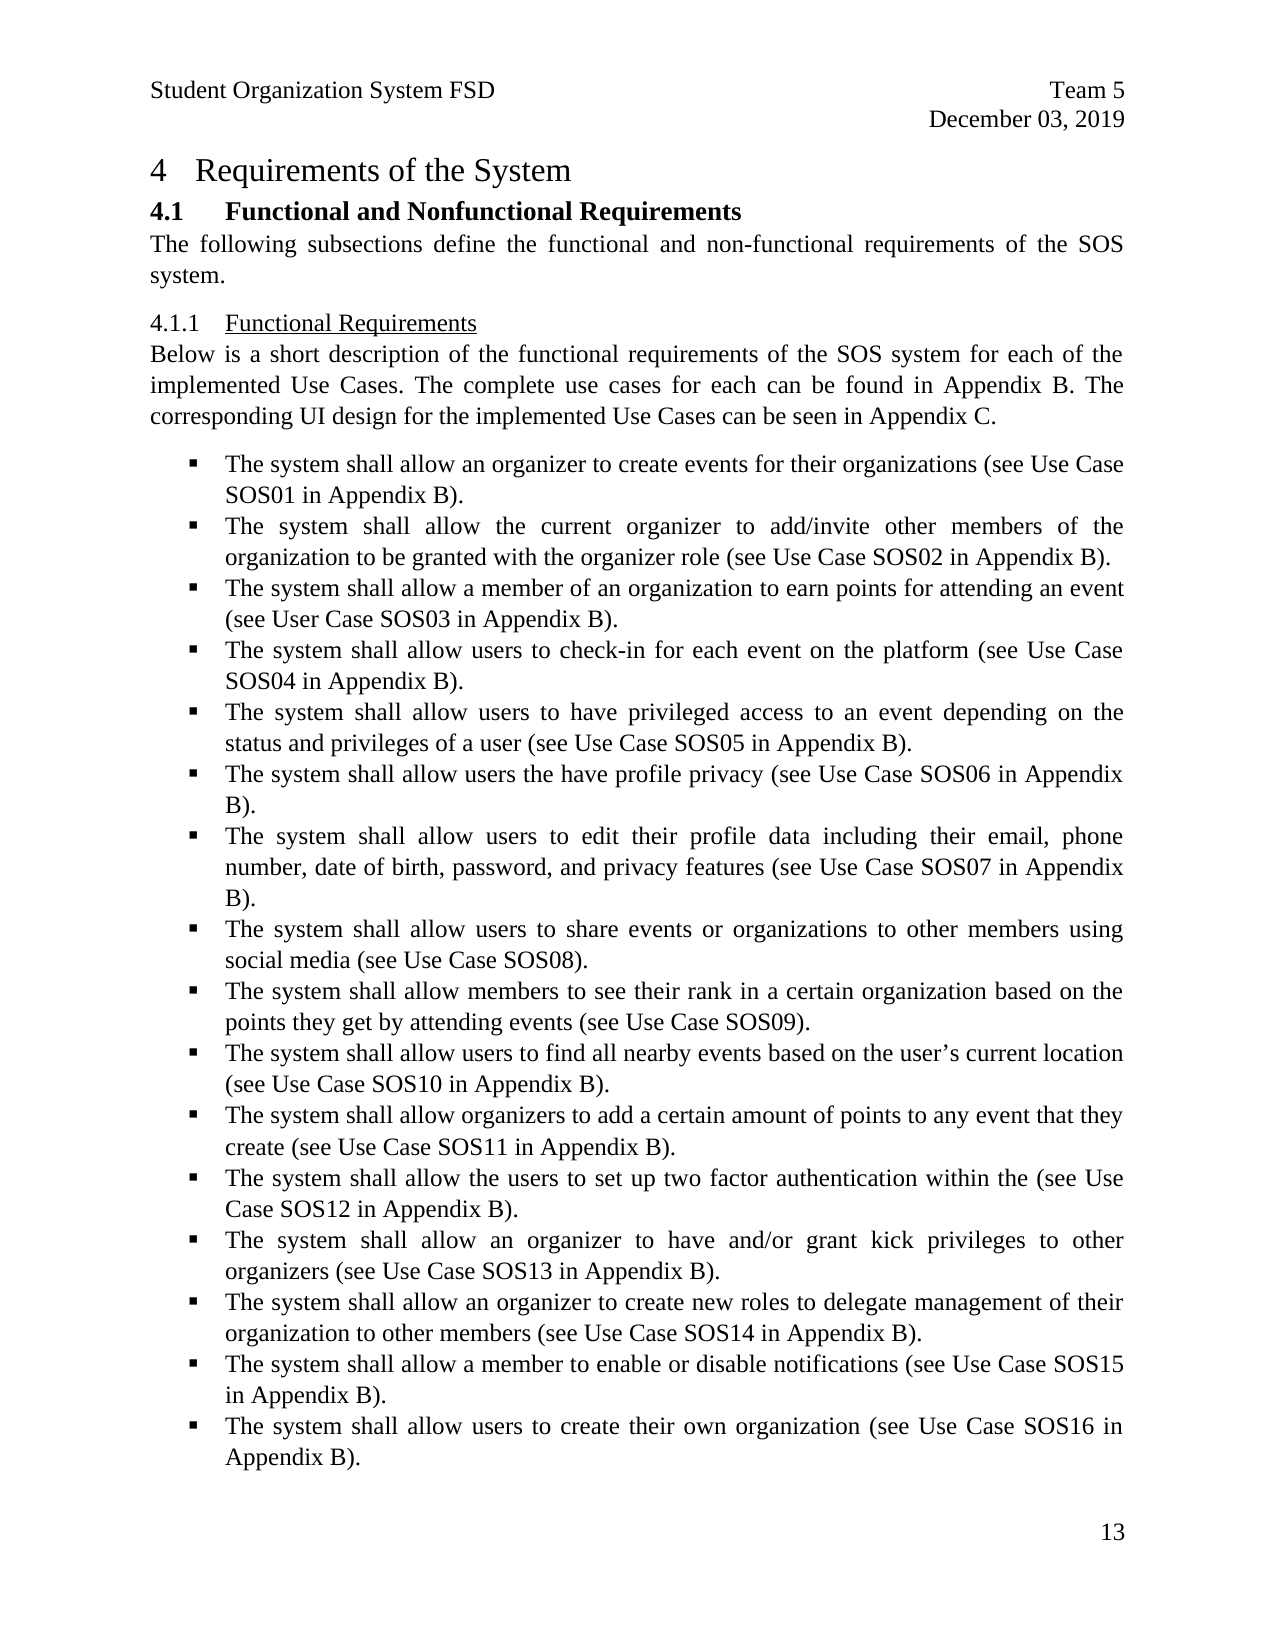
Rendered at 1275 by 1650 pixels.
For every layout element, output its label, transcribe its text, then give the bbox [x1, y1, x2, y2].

list The system shall allow an organizer to create new roles to delegate management of their organization to other members (see Use Case SOS14 in Appendix B). [187, 1287, 1125, 1347]
list The system shall allow users to find all nearby events based on the user’s current location (see Use Case SOS10 in Appendix B). [187, 1038, 1125, 1098]
list The system shall allow users to share events or organizations to other members using social media (see Use Case SOS08). [187, 914, 1125, 974]
list The system shall allow the users to set up two factor authentication within the (see Use Case SOS12 in Appendix B). [187, 1163, 1125, 1222]
list The system shall allow organizers to add a certain amount of points to any event that they create (see Use Case SOS11 in Appendix B). [187, 1101, 1125, 1160]
list The system shall allow an organizer to have and/or grant kick privileges to other organizers (see Use Case SOS13 in Appendix B). [187, 1225, 1125, 1284]
list The system shall allow members to see their rank in a certain organization based on the points they get by attending events (see Use Case SOS09). [187, 976, 1125, 1036]
text The following subsections define the functional and non-functional requirements of the SOS system. [150, 229, 1125, 289]
text Below is a short description of the functional requirements of the SOS system for each of the implemented Use Cases. The complete use cases for each can be found in Appendix B. The corresponding UI design for the implemented Use Cases can be seen in Appendix C. [150, 339, 1125, 430]
list The system shall allow an organizer to create events for their organizations (see Use Case SOS01 in Appendix B). [187, 449, 1125, 508]
list The system shall allow a member to enable or disable notifications (see Use Case SOS15 in Appendix B). [187, 1349, 1125, 1409]
list The system shall allow users to check-in for each event on the platform (see Use Case SOS04 in Appendix B). [187, 635, 1125, 695]
list The system shall allow users to edit their profile data including their email, phone number, date of birth, password, and privacy features (see Use Case SOS07 in Appendix B). [187, 821, 1125, 912]
list The system shall allow a member of an organization to earn points for attending an event (see User Case SOS03 in Appendix B). [187, 573, 1125, 633]
subtitle Functional and Nonfunctional Requirements [150, 196, 1125, 227]
list The system shall allow users the have profile privacy (see Use Case SOS06 in Appendix B). [187, 759, 1125, 819]
list The system shall allow the current organizer to add/invite other members of the organization to be granted with the organizer role (see Use Case SOS02 in Appendix B). [187, 511, 1125, 571]
list The system shall allow users to create their own organization (see Use Case SOS16 in Appendix B). [187, 1411, 1125, 1471]
subtitle Requirements of the System [150, 150, 1125, 188]
subtitle Functional Requirements [150, 308, 1125, 337]
list The system shall allow users to have privileged access to an event depending on the status and privileges of a user (see Use Case SOS05 in Appendix B). [187, 697, 1125, 757]
